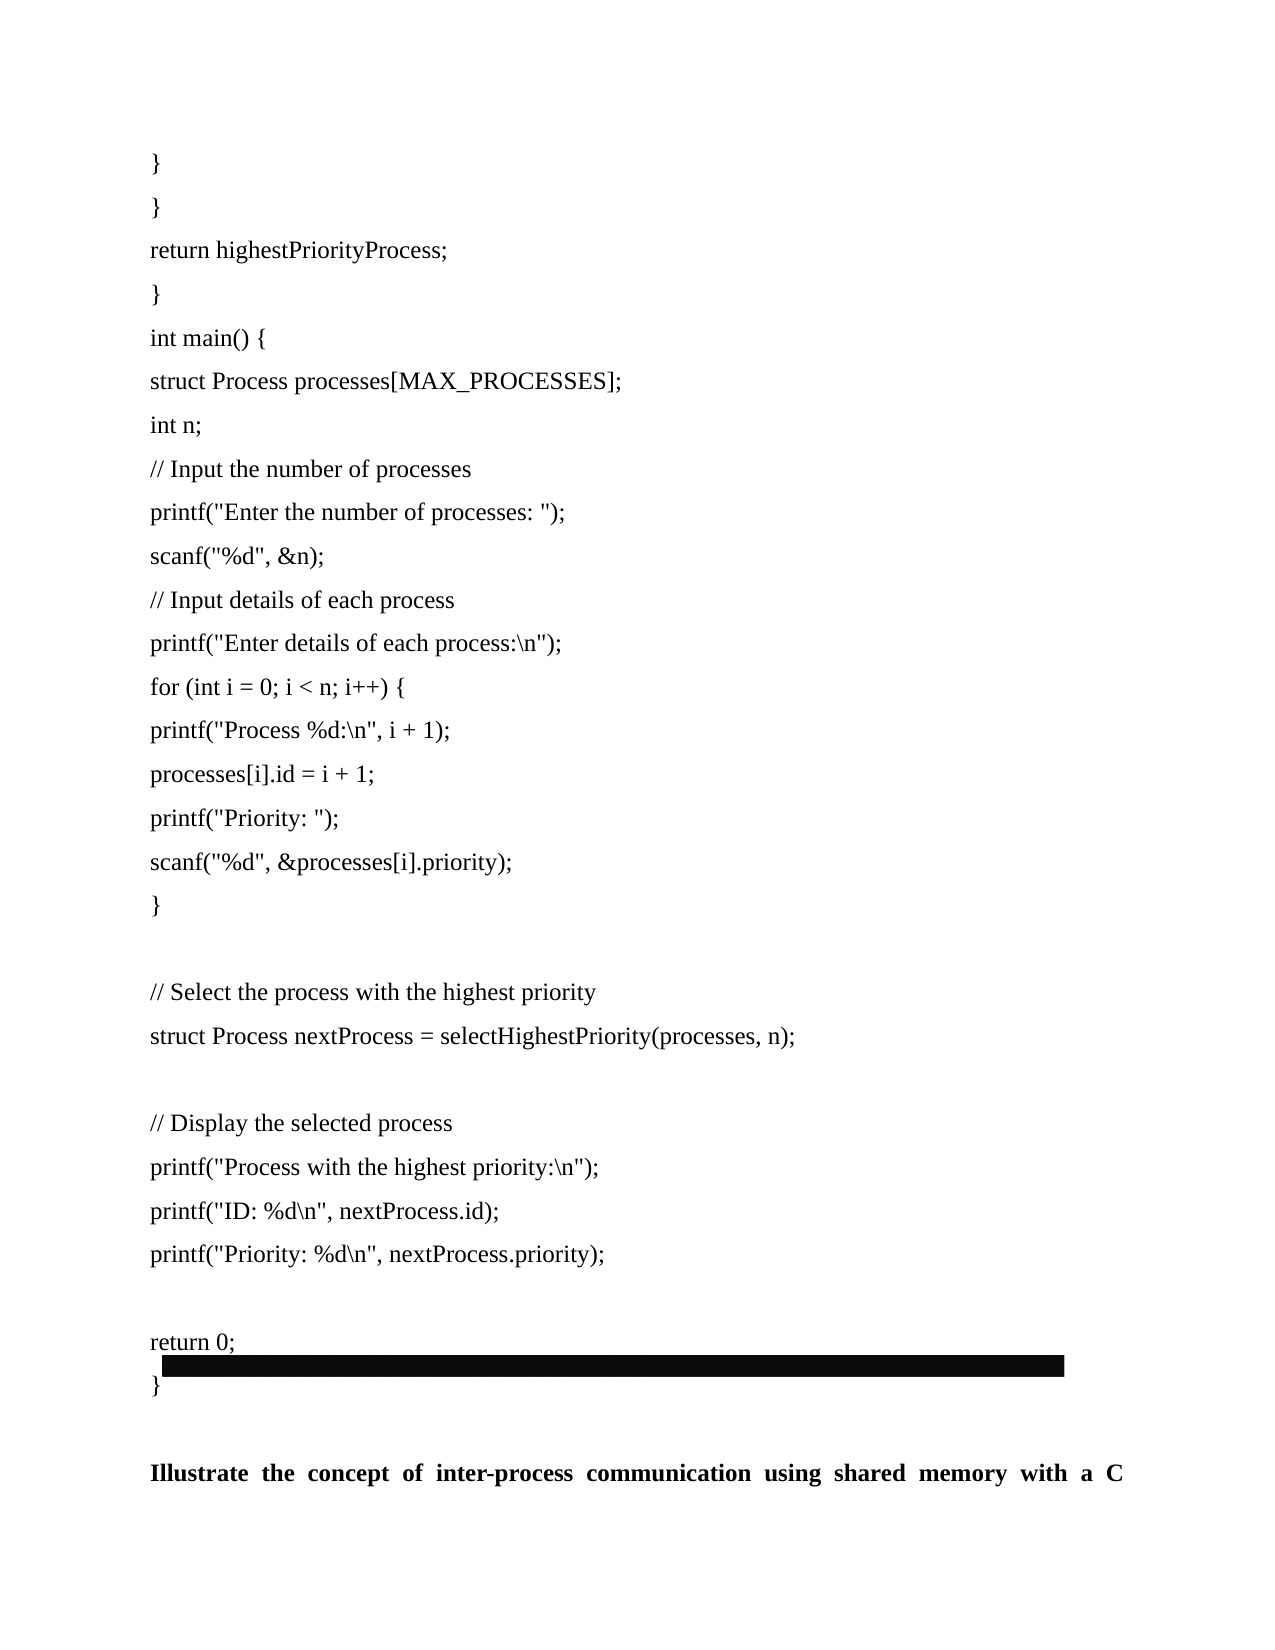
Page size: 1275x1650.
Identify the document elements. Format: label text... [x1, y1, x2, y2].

text printf("Priority: %d\n", nextProcess.priority); [150, 1241, 1125, 1268]
text struct Process processes[MAX_PROCESSES]; [150, 368, 1125, 395]
text } [150, 150, 1125, 177]
text printf("Enter the number of processes: "); [150, 499, 1125, 526]
text // Display the selected process [150, 1110, 1125, 1137]
text // Input details of each process [150, 586, 1125, 613]
text for (int i = 0; i < n; i++) { [150, 674, 1125, 701]
text printf("ID: %d\n", nextProcess.id); [150, 1197, 1125, 1224]
text processes[i].id = i + 1; [150, 761, 1125, 788]
text struct Process nextProcess = selectHighestPriority(processes, n); [150, 1023, 1125, 1050]
text return 0; [150, 1328, 1125, 1355]
text } [150, 194, 1125, 221]
text } [150, 1372, 1125, 1399]
text return highestPriorityProcess; [150, 237, 1125, 264]
text scanf("%d", &n); [150, 543, 1125, 570]
text scanf("%d", &processes[i].priority); [150, 848, 1125, 875]
text // Input the number of processes [150, 456, 1125, 482]
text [150, 1459, 1125, 1486]
text } [150, 281, 1125, 308]
text printf("Process %d:\n", i + 1); [150, 717, 1125, 744]
text printf("Priority: "); [150, 805, 1125, 832]
text printf("Enter details of each process:\n"); [150, 630, 1125, 657]
text int main() { [150, 324, 1125, 352]
text int n; [150, 412, 1125, 439]
text // Select the process with the highest priority [150, 979, 1125, 1006]
text printf("Process with the highest priority:\n"); [150, 1154, 1125, 1181]
text } [150, 892, 1125, 919]
